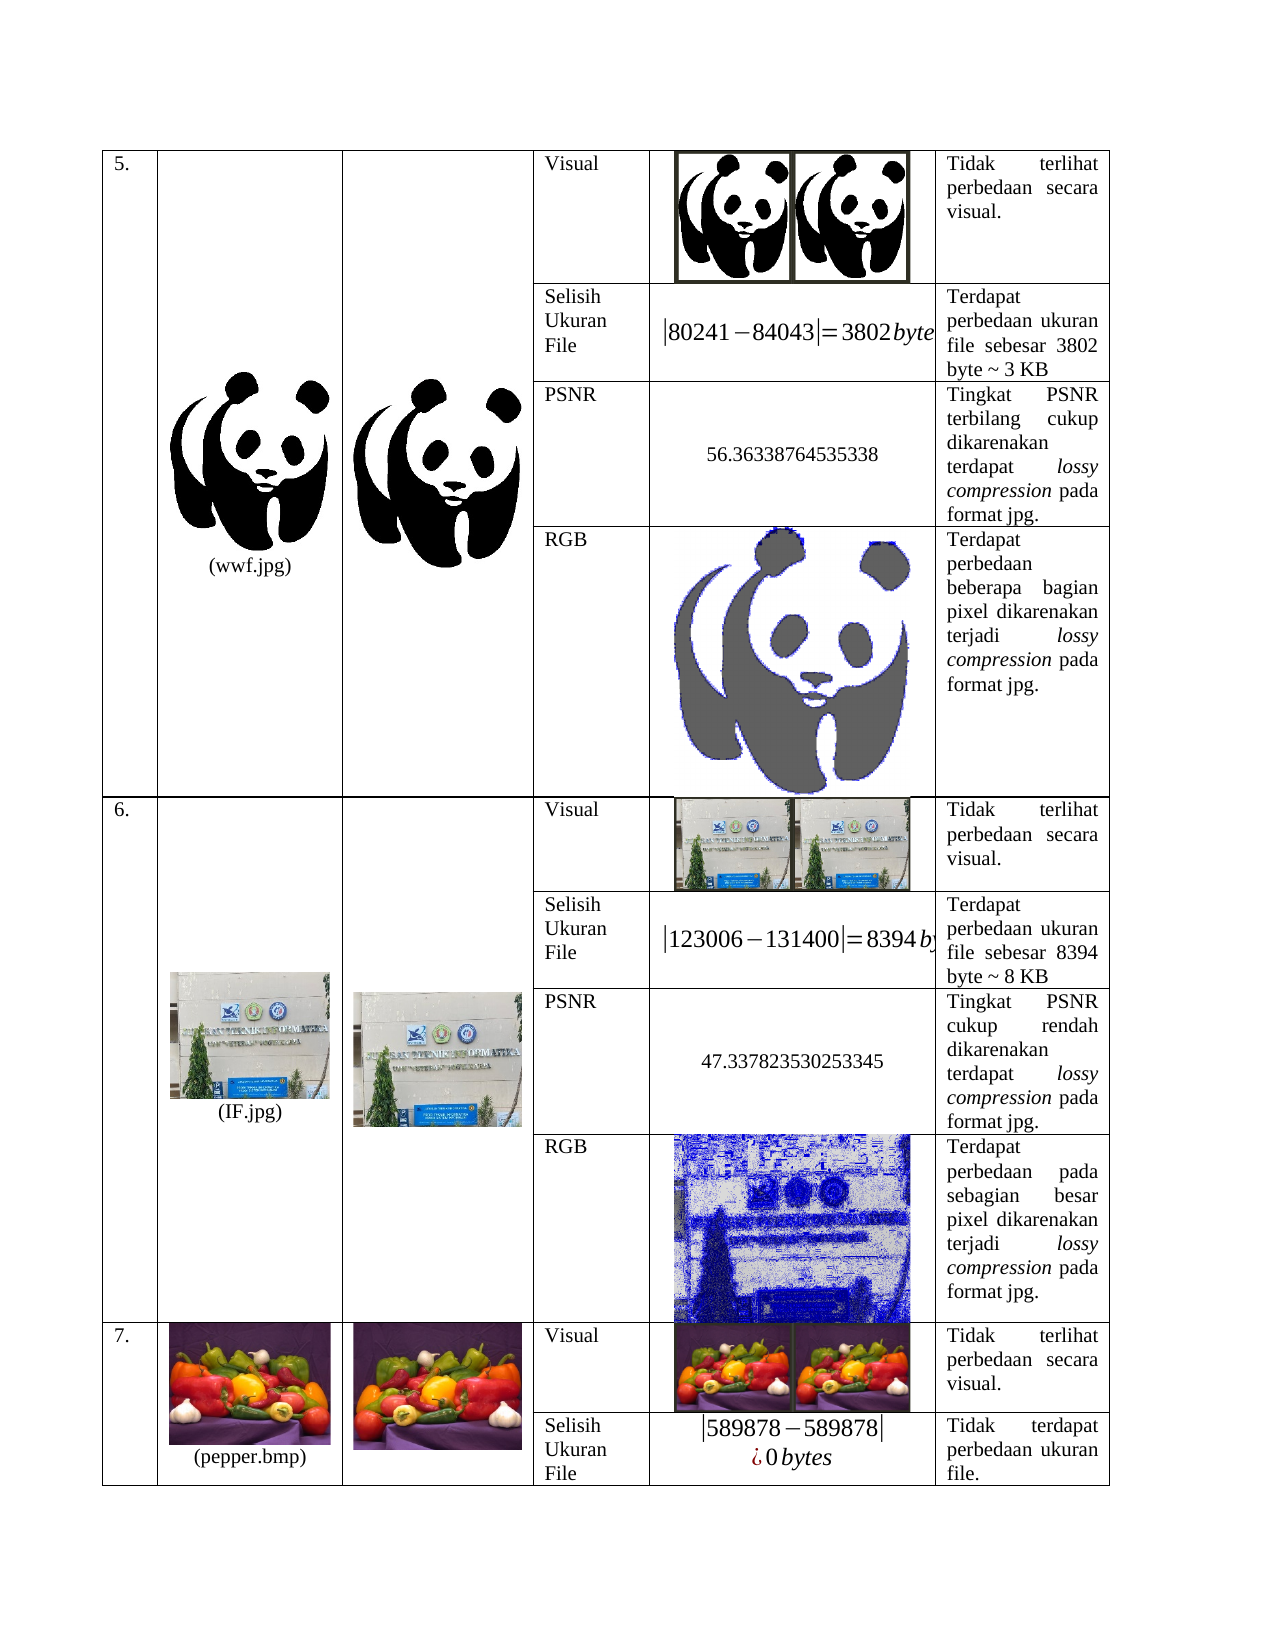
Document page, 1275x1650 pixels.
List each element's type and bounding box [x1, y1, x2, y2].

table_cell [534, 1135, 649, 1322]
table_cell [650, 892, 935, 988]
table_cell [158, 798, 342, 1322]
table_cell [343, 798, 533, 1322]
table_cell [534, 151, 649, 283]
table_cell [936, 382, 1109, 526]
picture [353, 377, 522, 570]
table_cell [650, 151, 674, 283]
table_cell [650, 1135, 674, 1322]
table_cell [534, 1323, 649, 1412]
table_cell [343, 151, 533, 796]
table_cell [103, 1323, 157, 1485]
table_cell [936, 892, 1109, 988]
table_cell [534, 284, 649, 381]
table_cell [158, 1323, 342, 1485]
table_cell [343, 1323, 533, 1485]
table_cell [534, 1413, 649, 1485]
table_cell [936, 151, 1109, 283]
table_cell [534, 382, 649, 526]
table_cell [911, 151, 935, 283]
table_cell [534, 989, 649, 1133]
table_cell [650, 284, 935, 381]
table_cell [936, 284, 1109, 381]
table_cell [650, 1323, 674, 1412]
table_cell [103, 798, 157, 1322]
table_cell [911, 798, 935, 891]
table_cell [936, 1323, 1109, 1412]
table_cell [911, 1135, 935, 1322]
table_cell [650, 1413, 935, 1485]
picture [674, 151, 911, 284]
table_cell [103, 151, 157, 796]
picture [170, 972, 330, 1099]
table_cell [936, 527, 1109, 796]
picture [674, 1134, 911, 1412]
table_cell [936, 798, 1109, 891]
picture [353, 1323, 522, 1450]
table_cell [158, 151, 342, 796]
picture [674, 527, 911, 891]
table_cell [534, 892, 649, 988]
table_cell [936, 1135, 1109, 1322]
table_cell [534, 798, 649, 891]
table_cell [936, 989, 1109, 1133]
picture [169, 1323, 331, 1445]
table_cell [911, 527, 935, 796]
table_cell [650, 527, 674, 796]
picture [170, 370, 330, 553]
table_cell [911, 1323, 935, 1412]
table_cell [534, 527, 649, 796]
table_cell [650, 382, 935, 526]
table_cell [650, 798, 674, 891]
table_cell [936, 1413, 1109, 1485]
picture [353, 992, 522, 1127]
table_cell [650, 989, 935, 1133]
